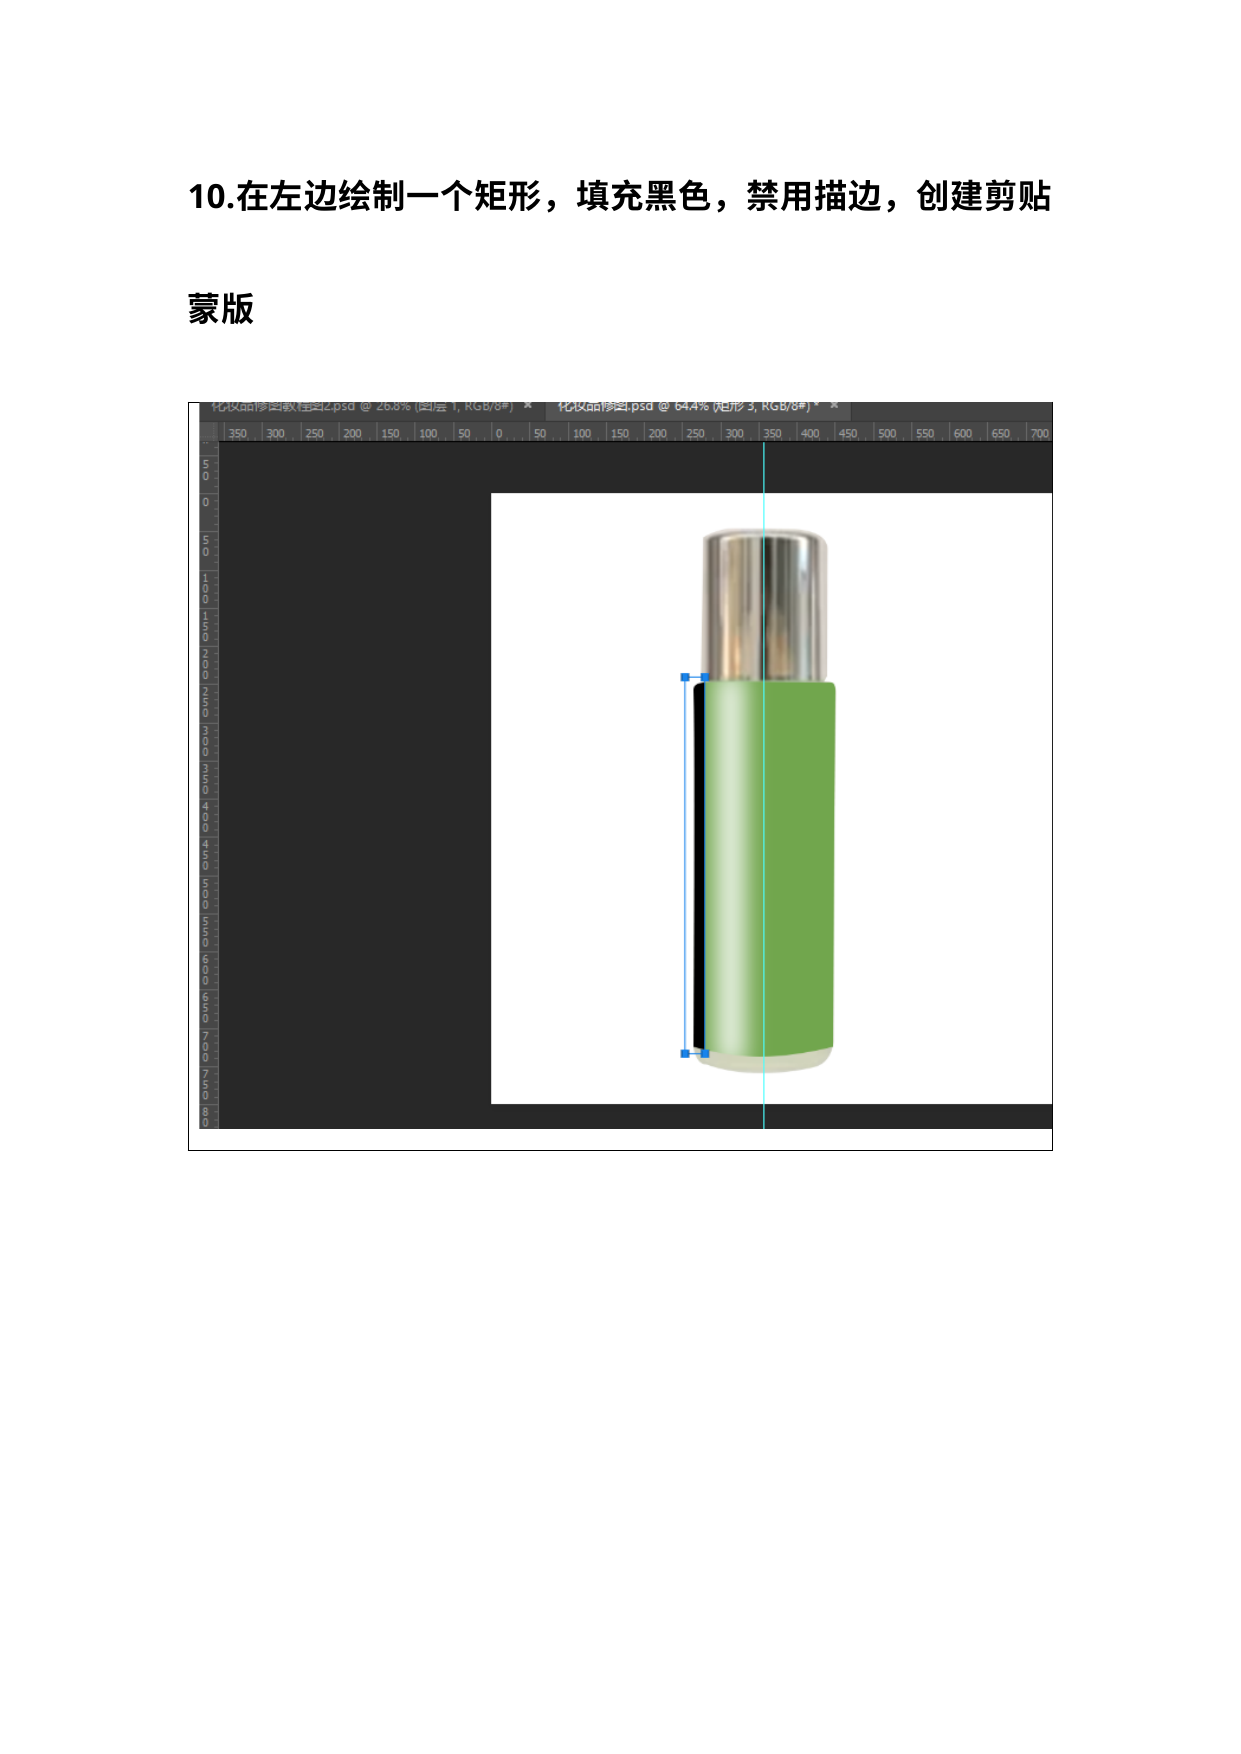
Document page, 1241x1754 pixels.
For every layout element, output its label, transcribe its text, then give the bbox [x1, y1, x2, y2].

subtitle 10.在左边绘制一个矩形，填充黑色，禁用描边，创建剪贴蒙版 [187, 162, 1053, 339]
picture [199, 402, 1053, 1129]
table_header [189, 403, 1052, 1150]
